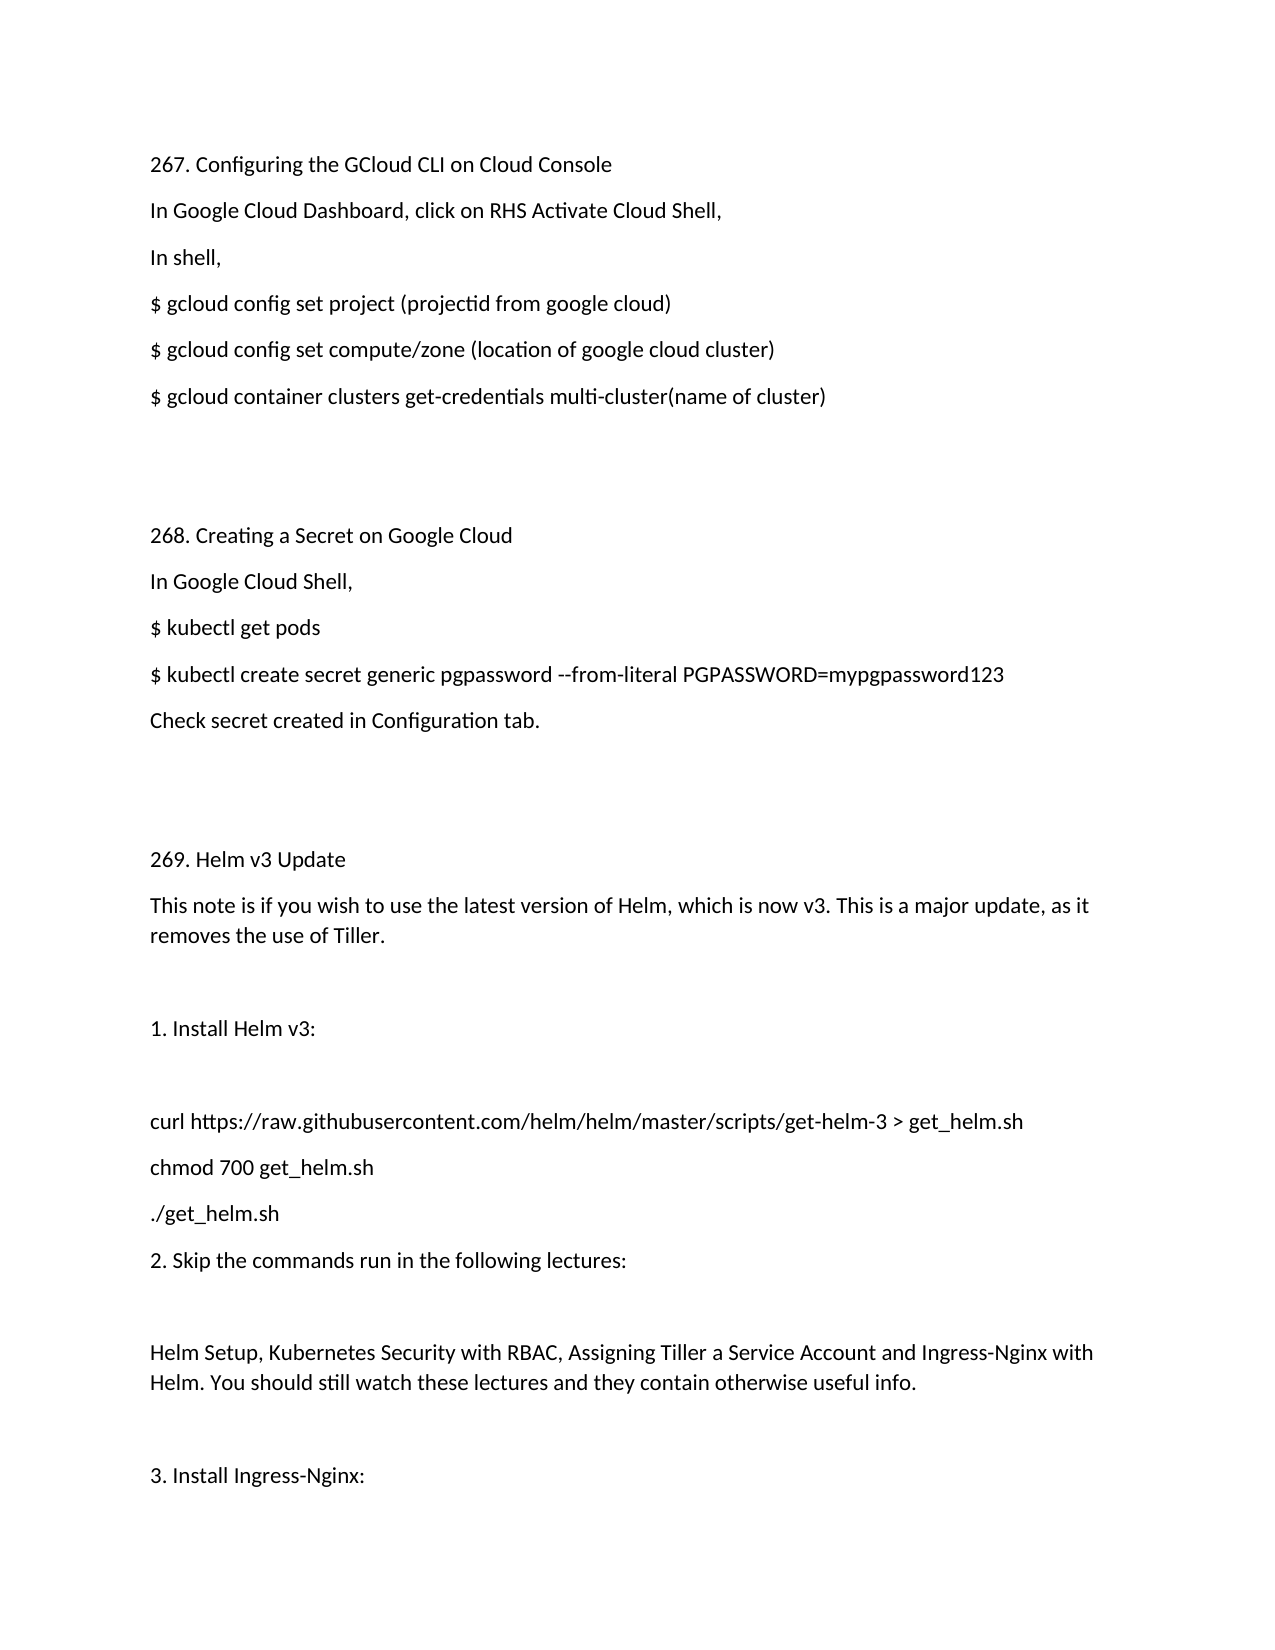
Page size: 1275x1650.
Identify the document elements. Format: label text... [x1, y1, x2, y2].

text This note is if you wish to use the latest version of Helm, which is now v3. This is a major update, as it removes the use of Tiller. [150, 892, 1125, 949]
text ./get_helm.sh [150, 1199, 1125, 1227]
text $ gcloud config set compute/zone (location of google cloud cluster) [150, 335, 1125, 363]
text 267. Configuring the GCloud CLI on Cloud Console [150, 150, 1125, 178]
text 268. Creating a Secret on Google Cloud [150, 521, 1125, 549]
text 3. Install Ingress-Nginx: [150, 1461, 1125, 1489]
text In shell, [150, 243, 1125, 271]
text $ kubectl get pods [150, 613, 1125, 642]
text In Google Cloud Shell, [150, 567, 1125, 595]
text $ gcloud container clusters get-credentials multi-cluster(name of cluster) [150, 382, 1125, 410]
text 1. Install Helm v3: [150, 1014, 1125, 1042]
text $ gcloud config set project (projectid from google cloud) [150, 289, 1125, 317]
text chmod 700 get_helm.sh [150, 1153, 1125, 1181]
text $ kubectl create secret generic pgpassword --from-literal PGPASSWORD=mypgpassword123 [150, 660, 1125, 688]
text 269. Helm v3 Update [150, 845, 1125, 873]
text Check secret created in Configuration tab. [150, 706, 1125, 734]
text In Google Cloud Dashboard, click on RHS Activate Cloud Shell, [150, 196, 1125, 224]
text curl https://raw.githubusercontent.com/helm/helm/master/scripts/get-helm-3 > get_helm.sh [150, 1107, 1125, 1135]
text 2. Skip the commands run in the following lectures: [150, 1246, 1125, 1274]
text Helm Setup, Kubernetes Security with RBAC, Assigning Tiller a Service Account and Ingress-Nginx with Helm. You should still watch these lectures and they contain otherwise useful info. [150, 1338, 1125, 1396]
